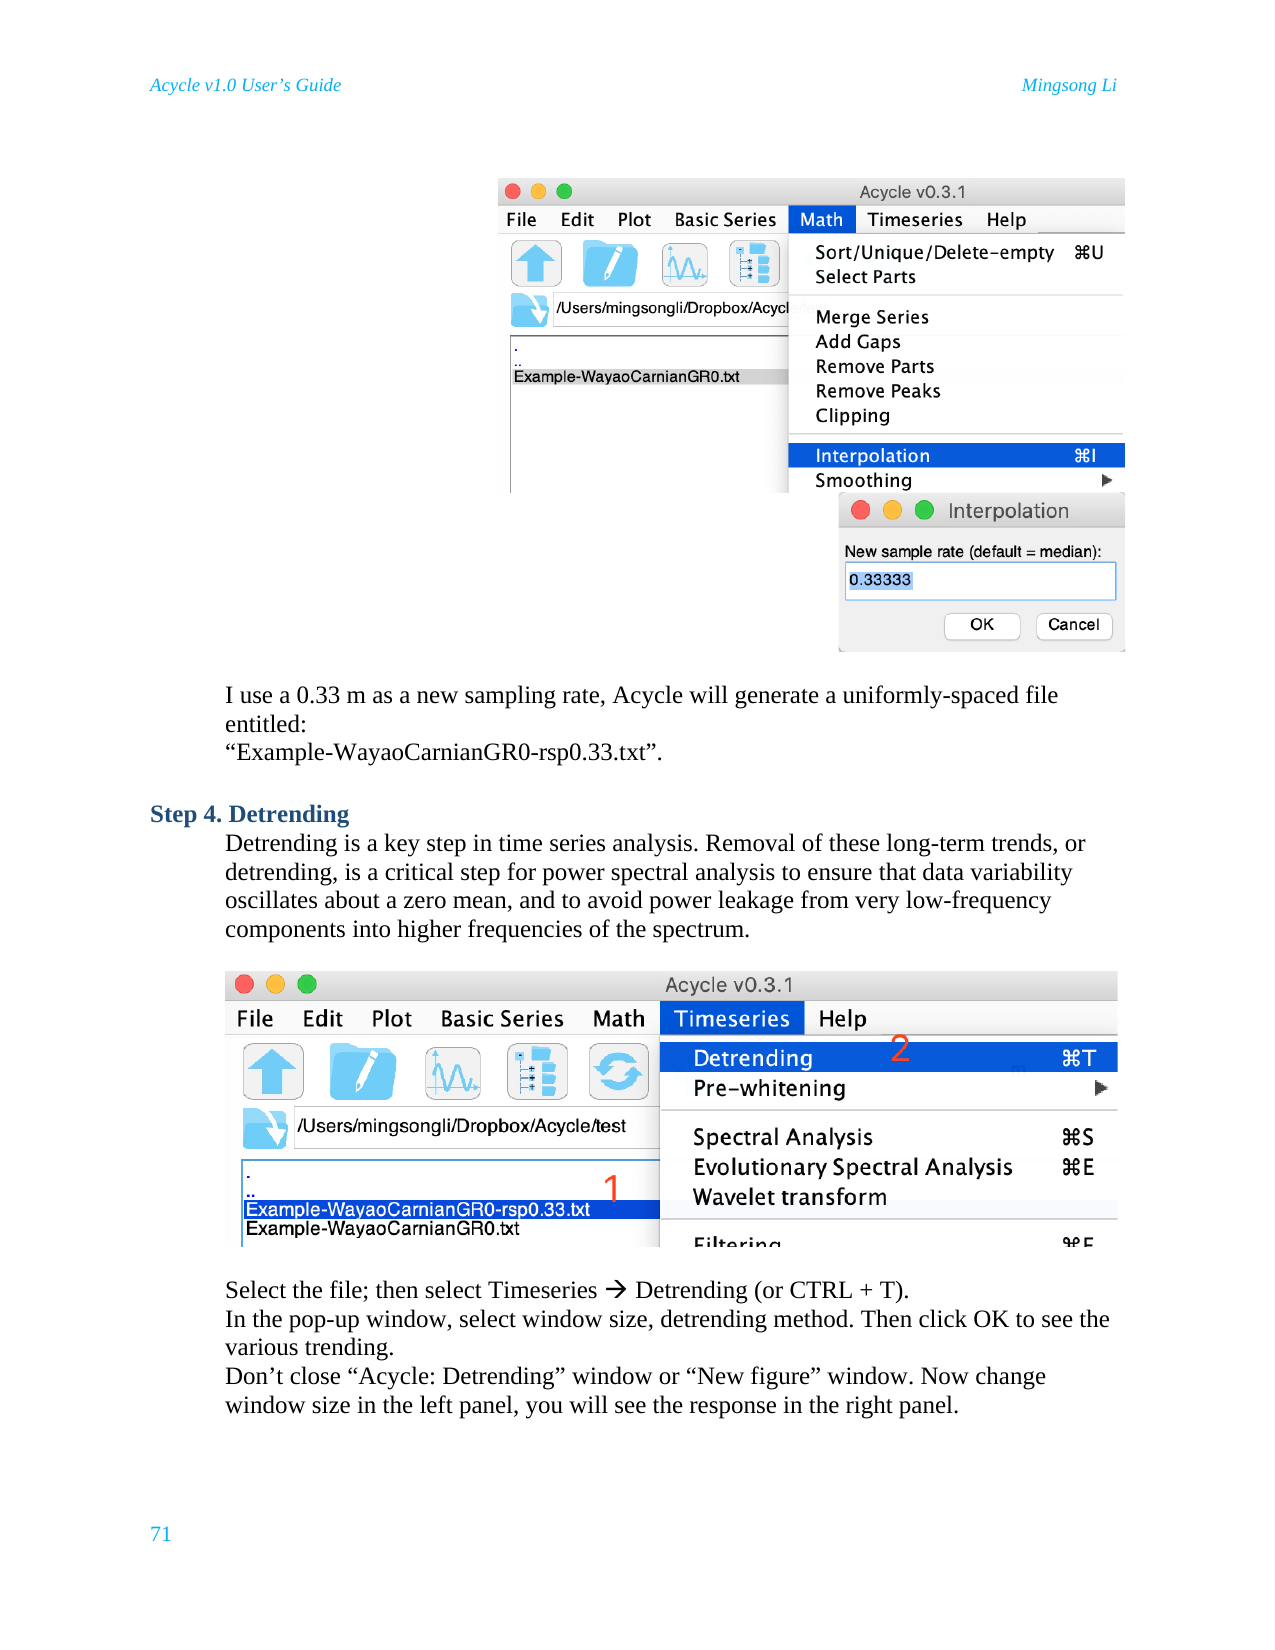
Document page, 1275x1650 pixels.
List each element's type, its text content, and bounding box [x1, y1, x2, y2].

text I use a 0.33 m as a new sampling rate, Acycle will generate a uniformly-spaced file entitled: [225, 680, 1125, 737]
text Don’t close “Acycle: Detrending” window or “New figure” window. Now change window size in the left panel, you will see the response in the right panel. [225, 1361, 1125, 1419]
picture [151, 81, 157, 89]
picture [225, 971, 1118, 1247]
picture [498, 178, 1125, 652]
text Detrending is a key step in time series analysis. Removal of these long-term trends, or detrending, is a critical step for power spectral analysis to ensure that data variability oscillates about a zero mean, and to avoid power leakage from very low-frequency components into higher frequencies of the spectrum. [225, 828, 1125, 943]
text Select the file; then select Timeseries Detrending (or CTRL + T). [225, 1275, 1125, 1304]
subtitle Step 4. Detrending [150, 799, 1125, 828]
text In the pop-up window, select window size, detrending method. Then click OK to see the various trending. [225, 1304, 1125, 1361]
text “Example-WayaoCarnianGR0-rsp0.33.txt”. [225, 737, 1125, 766]
